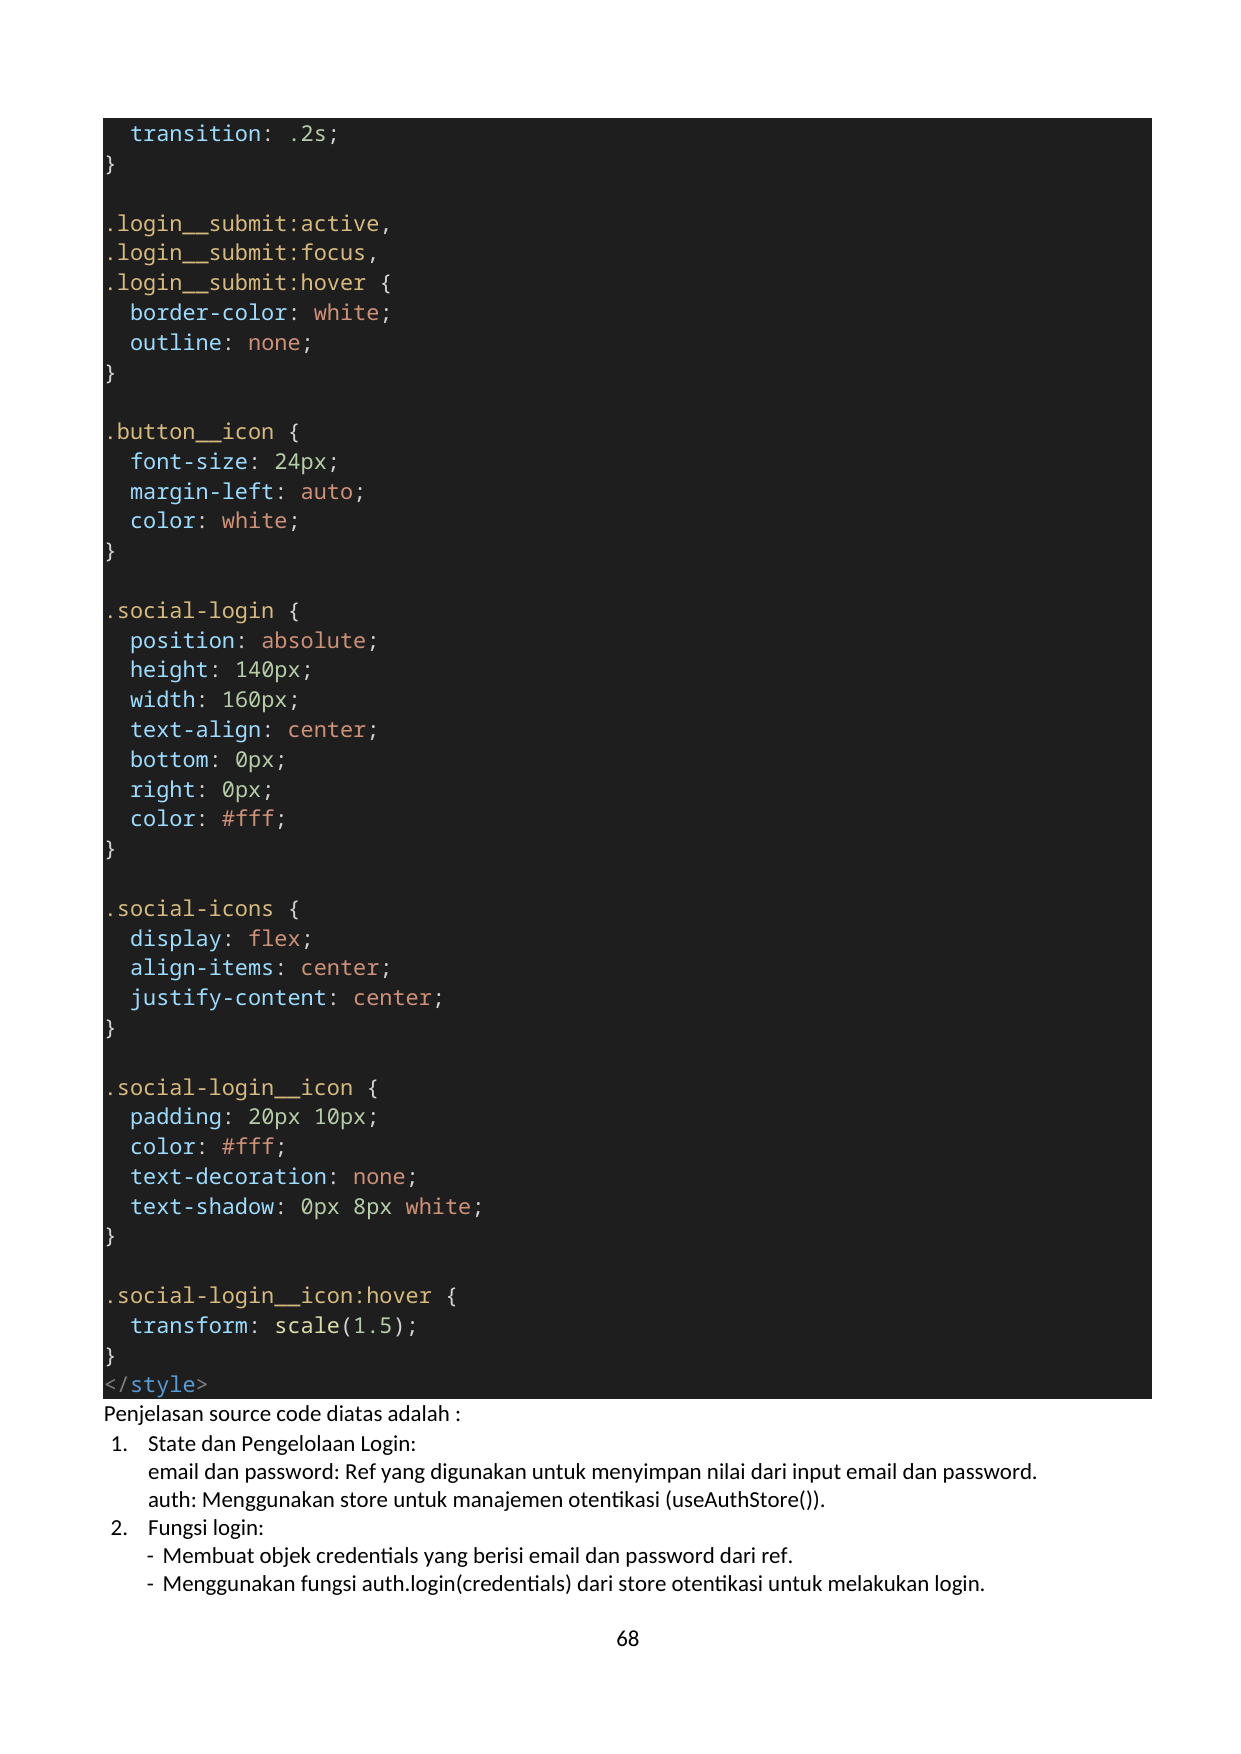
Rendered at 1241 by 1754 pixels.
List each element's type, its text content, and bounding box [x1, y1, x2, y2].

text } [103, 535, 1152, 565]
text .social-login__icon:hover { [103, 1280, 1152, 1310]
text padding: 20px 10px; [103, 1101, 1152, 1131]
text transform: scale(1.5); [103, 1310, 1152, 1339]
list auth: Menggunakan store untuk manajemen otentikasi (useAuthStore()). [148, 1485, 1152, 1513]
text } [103, 1339, 1152, 1369]
text align-items: center; [103, 952, 1152, 982]
text height: 140px; [103, 654, 1152, 684]
text position: absolute; [103, 624, 1152, 654]
text right: 0px; [103, 773, 1152, 803]
text } [103, 148, 1152, 178]
text } [103, 356, 1152, 386]
text </style> [103, 1369, 1152, 1399]
text color: #fff; [103, 803, 1152, 833]
text .login__submit:hover { [103, 267, 1152, 297]
list Membuat objek credentials yang berisi email dan password dari ref. [147, 1541, 1152, 1569]
text font-size: 24px; [103, 446, 1152, 476]
text } [103, 1012, 1152, 1042]
list Menggunakan fungsi auth.login(credentials) dari store otentikasi untuk melakukan login. [147, 1569, 1152, 1597]
text outline: none; [103, 327, 1152, 356]
text text-align: center; [103, 714, 1152, 744]
text margin-left: auto; [103, 476, 1152, 505]
text border-color: white; [103, 297, 1152, 327]
text Penjelasan source code diatas adalah : [103, 1399, 1152, 1427]
text justify-content: center; [103, 982, 1152, 1012]
list Fungsi login: [110, 1513, 1152, 1541]
list State dan Pengelolaan Login: [110, 1429, 1152, 1457]
text transition: .2s; [103, 118, 1152, 148]
text } [103, 833, 1152, 863]
text width: 160px; [103, 684, 1152, 714]
text color: white; [103, 505, 1152, 535]
text display: flex; [103, 922, 1152, 952]
text .login__submit:focus, [103, 237, 1152, 267]
text .social-login { [103, 595, 1152, 624]
text .button__icon { [103, 416, 1152, 446]
text text-shadow: 0px 8px white; [103, 1191, 1152, 1220]
text .social-login__icon { [103, 1071, 1152, 1101]
text color: #fff; [103, 1131, 1152, 1161]
text text-decoration: none; [103, 1161, 1152, 1191]
text bottom: 0px; [103, 744, 1152, 773]
text } [103, 1220, 1152, 1250]
list email dan password: Ref yang digunakan untuk menyimpan nilai dari input email dan password. [148, 1457, 1152, 1485]
text .social-icons { [103, 893, 1152, 922]
text .login__submit:active, [103, 207, 1152, 237]
